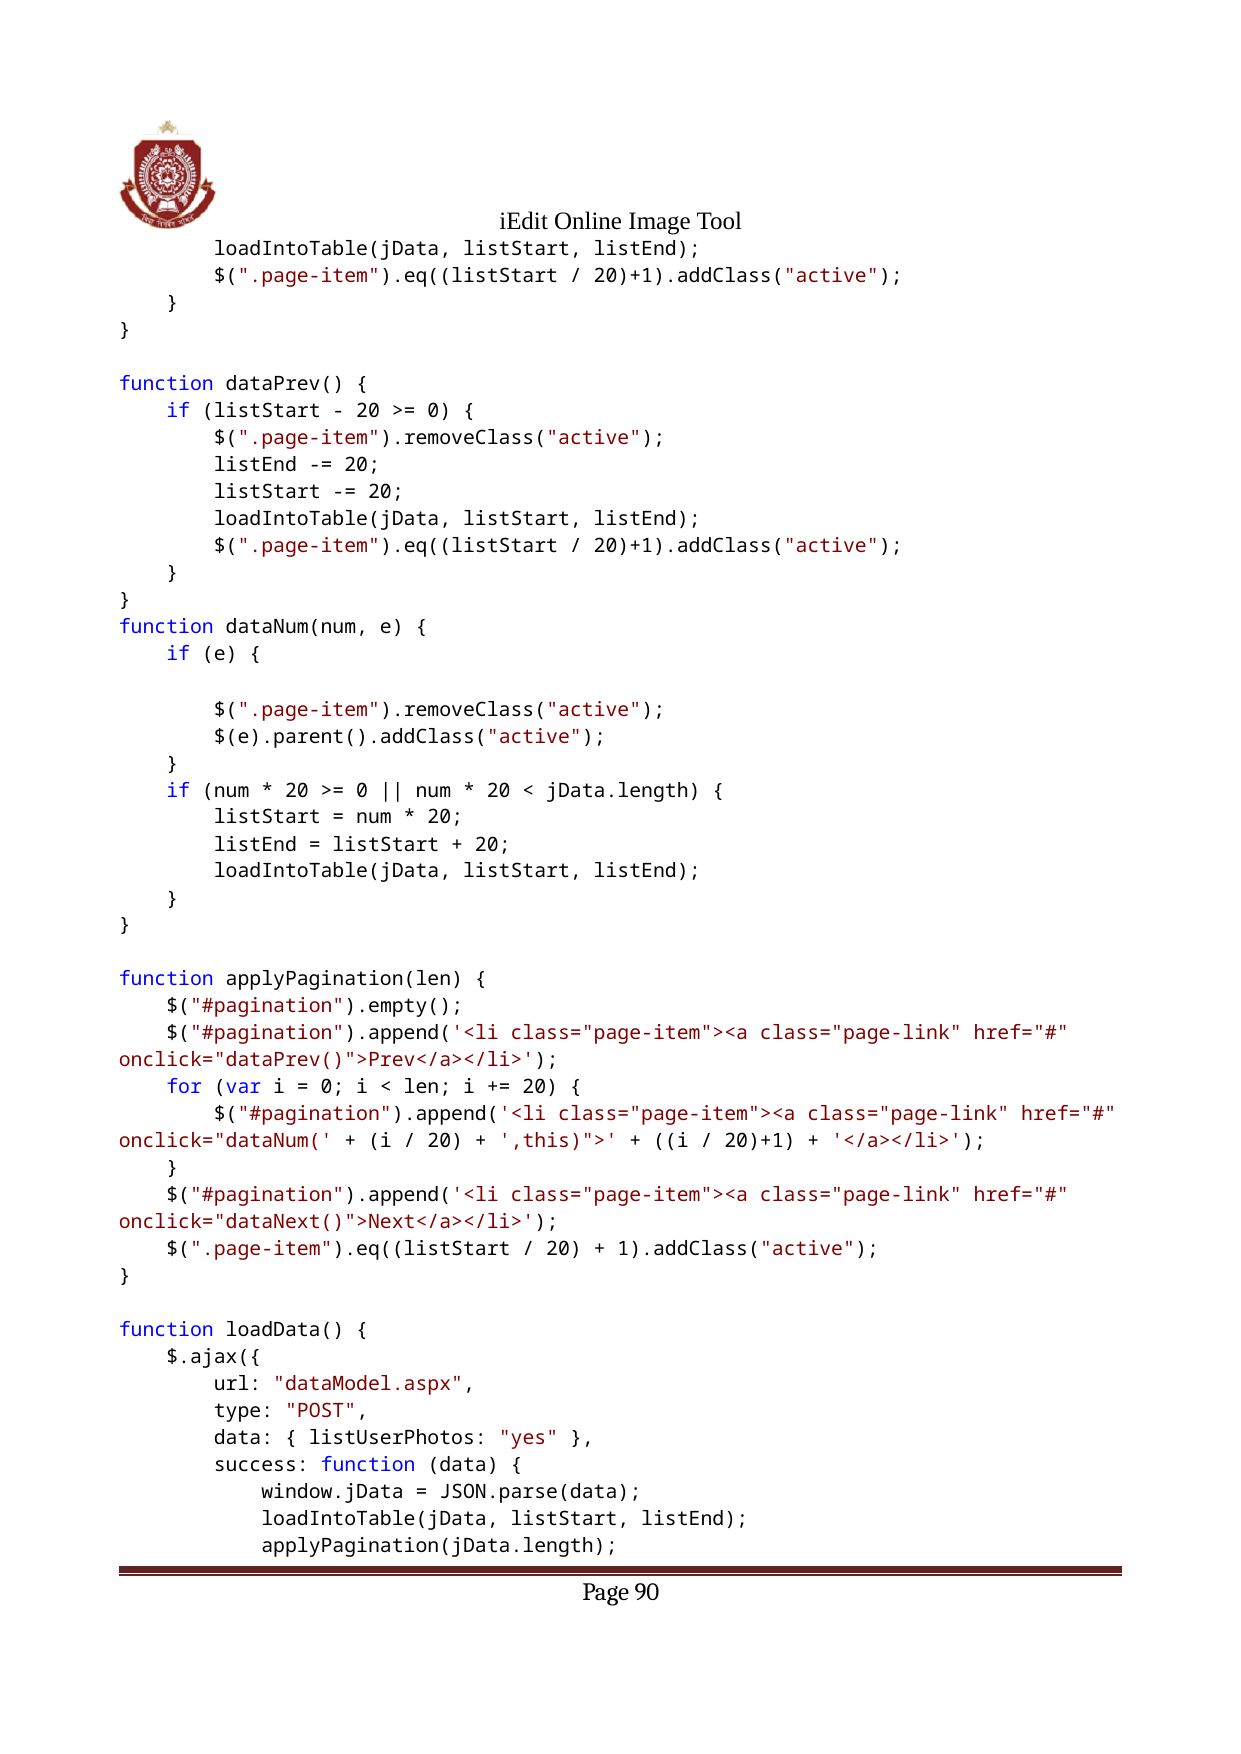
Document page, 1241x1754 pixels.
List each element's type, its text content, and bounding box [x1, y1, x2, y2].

text if (num * 20 >= 0 || num * 20 < jData.length) { [118, 776, 1122, 803]
text } [118, 1153, 1122, 1181]
text listEnd = listStart + 20; [118, 830, 1122, 857]
text function loadData() { [118, 1315, 1122, 1342]
text type: "POST", [118, 1396, 1122, 1423]
text success: function (data) { [118, 1450, 1122, 1477]
text function dataPrev() { [118, 369, 1122, 396]
picture [118, 118, 224, 229]
text $(".page-item").removeClass("active"); [118, 695, 1122, 722]
text $(".page-item").removeClass("active"); [118, 423, 1122, 450]
text loadIntoTable(jData, listStart, listEnd); [118, 504, 1122, 531]
text data: { listUserPhotos: "yes" }, [118, 1423, 1122, 1450]
text listStart -= 20; [118, 477, 1122, 504]
text loadIntoTable(jData, listStart, listEnd); [118, 234, 1122, 261]
text } [118, 911, 1122, 938]
text } [118, 585, 1122, 612]
text } [118, 1261, 1122, 1288]
text $.ajax({ [118, 1342, 1122, 1369]
text $("#pagination").append('<li class="page-item"><a class="page-link" href="#" onclick="dataNum(' + (i / 20) + ',this)">' + ((i / 20)+1) + '</a></li>'); [118, 1099, 1122, 1153]
text applyPagination(jData.length); [118, 1531, 1122, 1558]
text if (listStart - 20 >= 0) { [118, 396, 1122, 423]
text url: "dataModel.aspx", [118, 1369, 1122, 1396]
text function dataNum(num, e) { [118, 612, 1122, 639]
text } [118, 884, 1122, 911]
text $("#pagination").empty(); [118, 992, 1122, 1019]
text loadIntoTable(jData, listStart, listEnd); [118, 857, 1122, 884]
text listEnd -= 20; [118, 450, 1122, 477]
text } [118, 288, 1122, 315]
text if (e) { [118, 639, 1122, 666]
text loadIntoTable(jData, listStart, listEnd); [118, 1504, 1122, 1531]
text $(".page-item").eq((listStart / 20) + 1).addClass("active"); [118, 1234, 1122, 1261]
text window.jData = JSON.parse(data); [118, 1477, 1122, 1504]
text } [118, 558, 1122, 585]
text for (var i = 0; i < len; i += 20) { [118, 1073, 1122, 1099]
text } [118, 749, 1122, 776]
text } [118, 315, 1122, 342]
text $("#pagination").append('<li class="page-item"><a class="page-link" href="#" onclick="dataPrev()">Prev</a></li>'); [118, 1019, 1122, 1073]
text listStart = num * 20; [118, 803, 1122, 830]
text $(e).parent().addClass("active"); [118, 722, 1122, 749]
text function applyPagination(len) { [118, 965, 1122, 992]
text $(".page-item").eq((listStart / 20)+1).addClass("active"); [118, 531, 1122, 558]
text $("#pagination").append('<li class="page-item"><a class="page-link" href="#" onclick="dataNext()">Next</a></li>'); [118, 1181, 1122, 1234]
text $(".page-item").eq((listStart / 20)+1).addClass("active"); [118, 261, 1122, 288]
